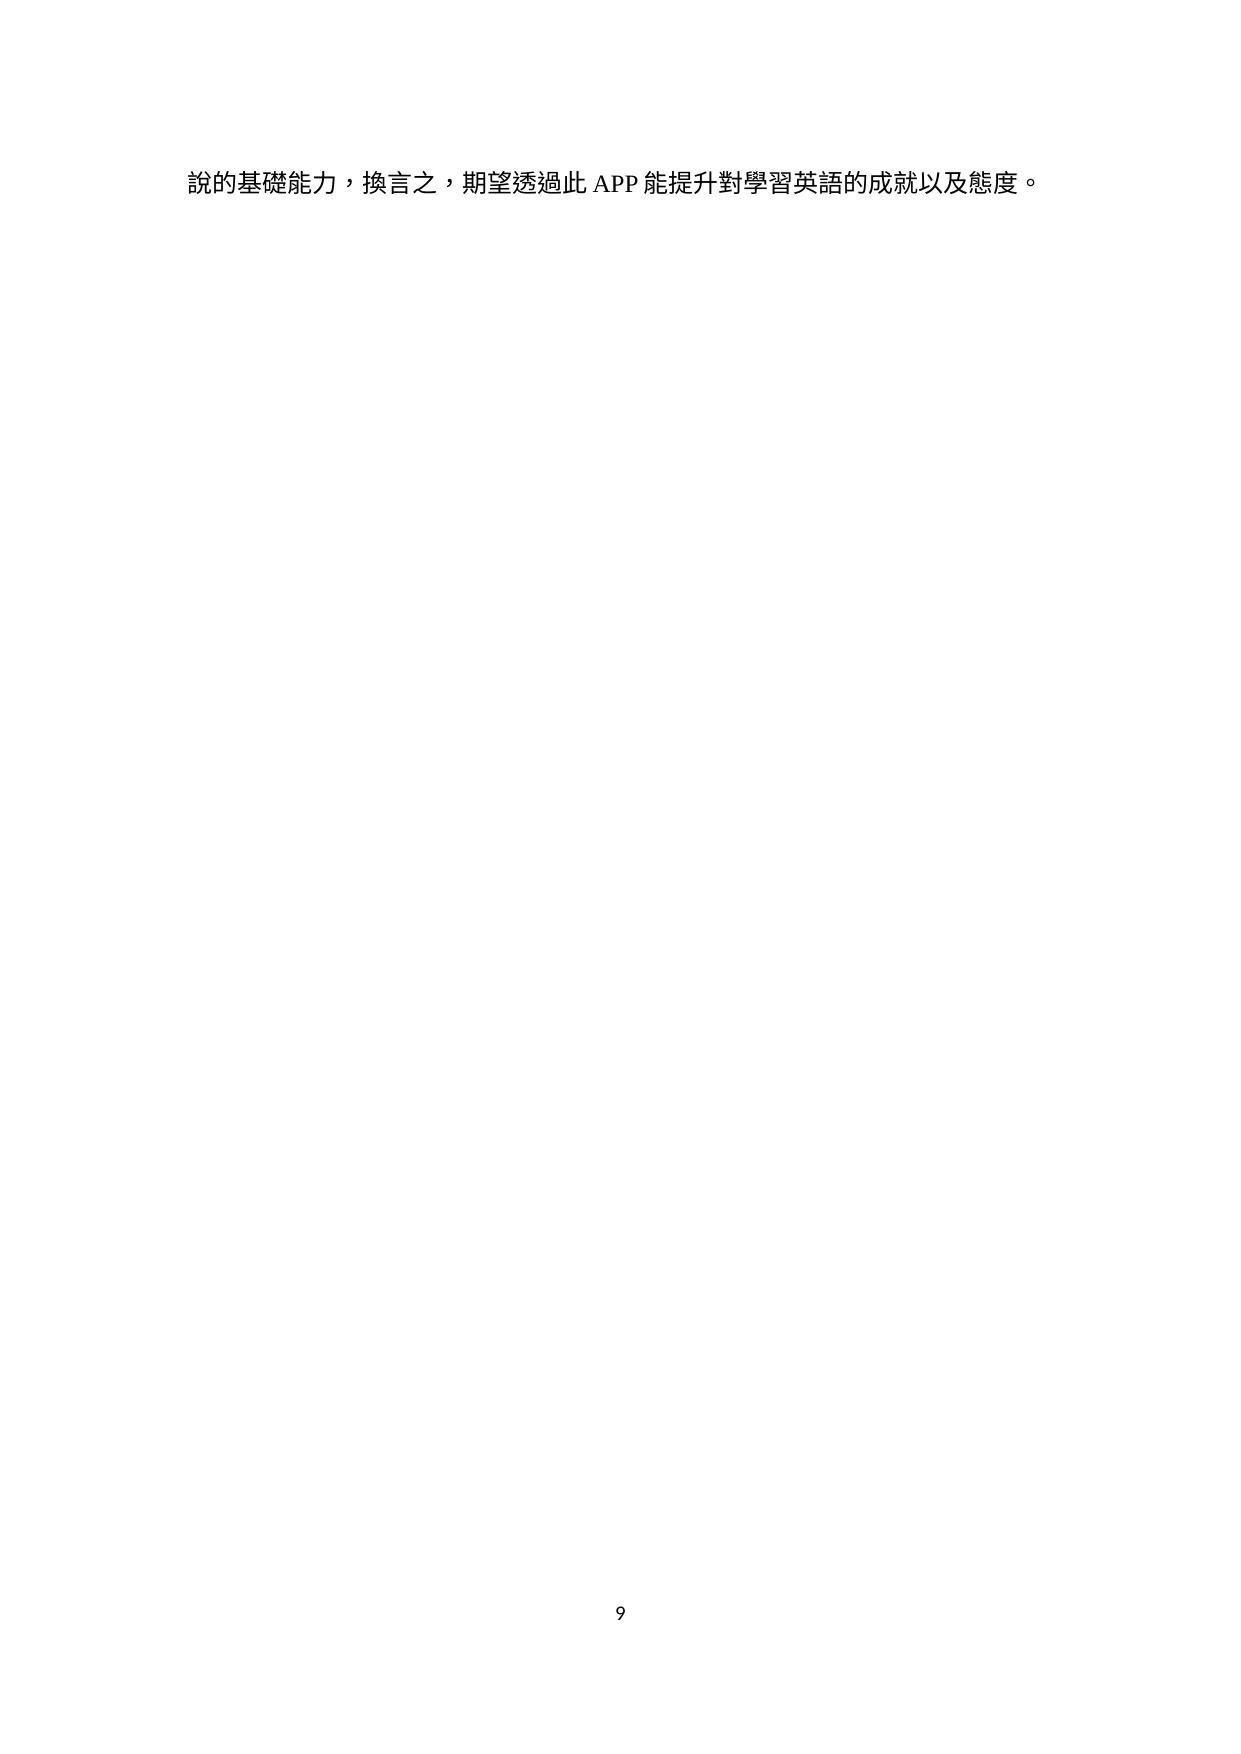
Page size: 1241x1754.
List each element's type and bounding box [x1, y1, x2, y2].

text [187, 162, 1053, 200]
